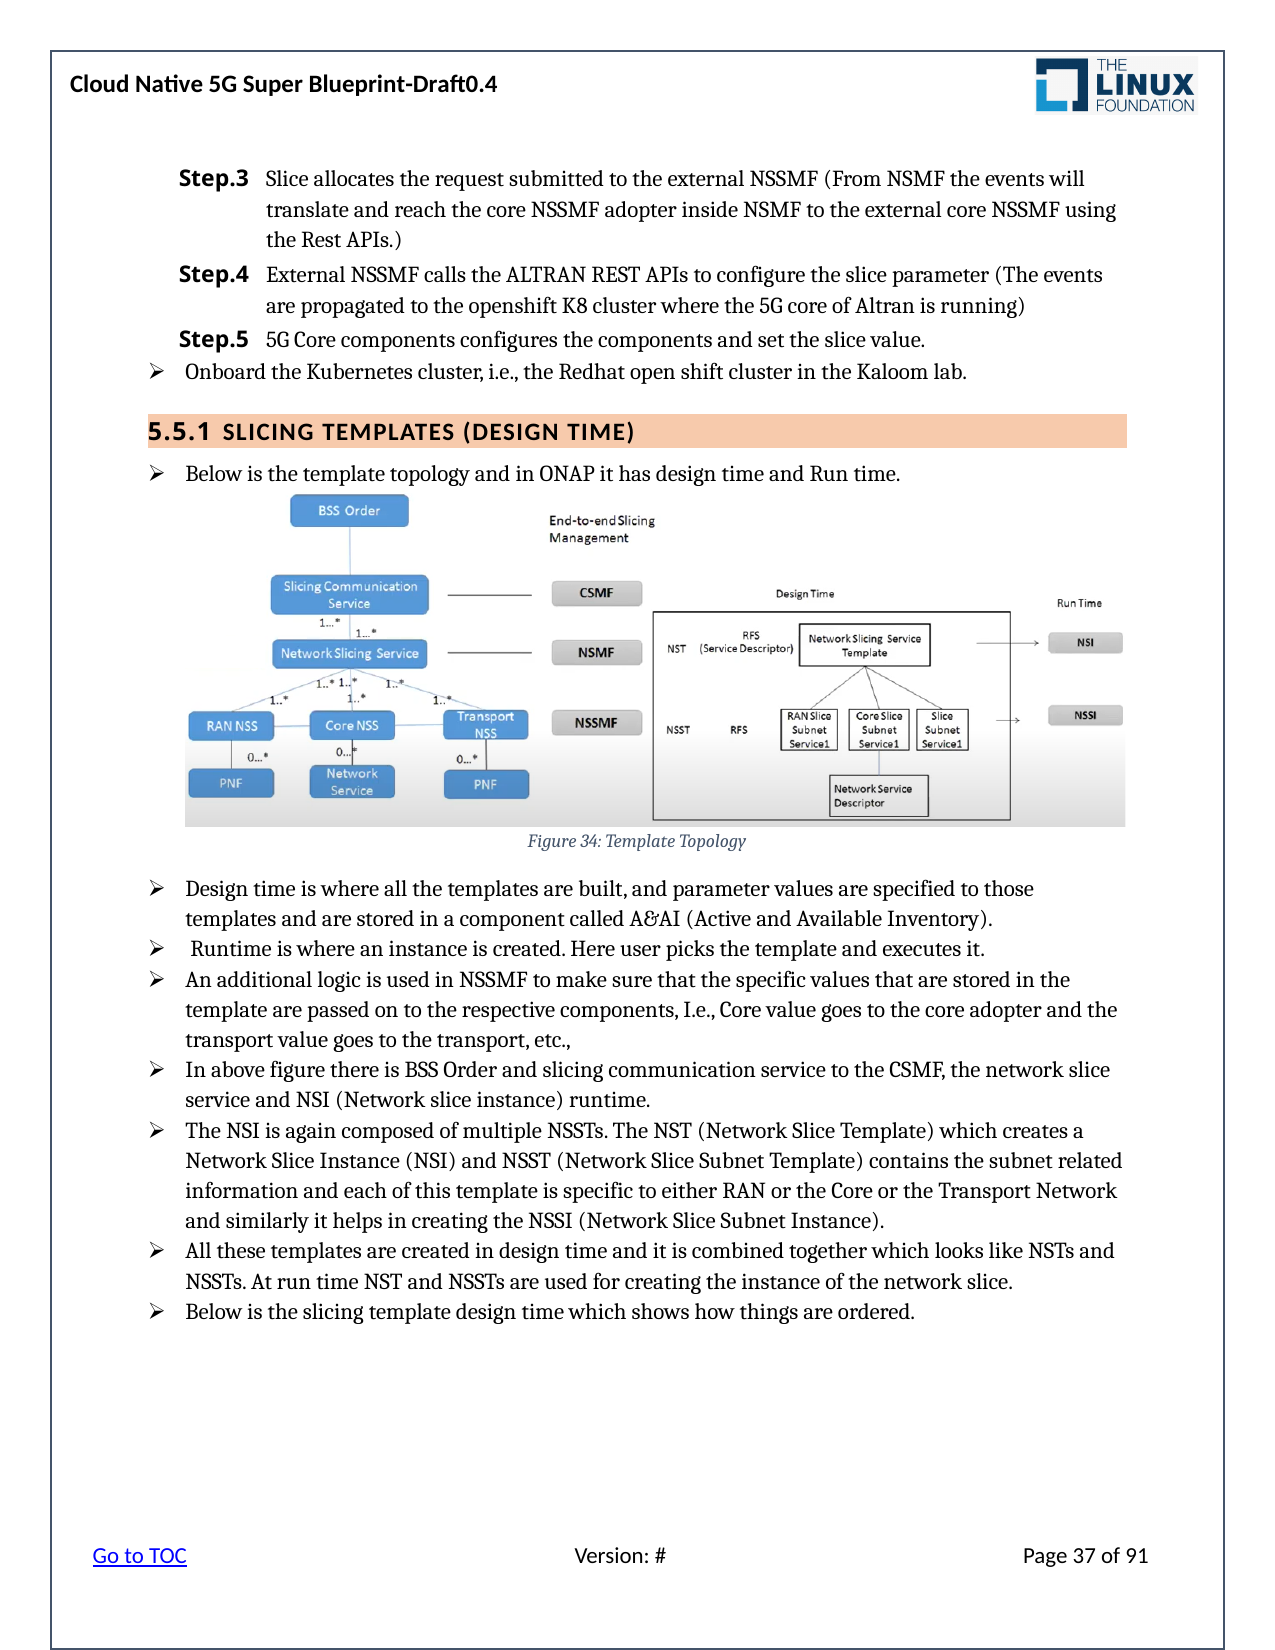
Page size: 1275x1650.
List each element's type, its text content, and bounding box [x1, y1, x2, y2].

list Design time is where all the templates are built, and parameter values are specified to those templates and are stored in a component called A&AI (Active and Available Inventory). [148, 876, 1127, 932]
list In above figure there is BSS Order and slicing communication service to the CSMF, the network slice service and NSI (Network slice instance) runtime. [148, 1057, 1127, 1113]
list External NSSMF calls the ALTRAN REST APIs to configure the slice parameter (The events are propagated to the openshift K8 cluster where the 5G core of Altran is running) [213, 257, 1127, 319]
text Slicing Templates (Design Time) [148, 414, 1127, 448]
text Figure 34: Template Topology [148, 830, 1127, 852]
list An additional logic is used in NSSMF to make sure that the specific values that are stored in the template are passed on to the respective components, I.e., Core value goes to the core adopter and the transport value goes to the transport, etc., [148, 966, 1127, 1053]
picture [1034, 56, 1199, 115]
list All these templates are created in design time and it is combined together which looks like NSTs and NSSTs. At run time NST and NSSTs are used for creating the instance of the network slice. [148, 1238, 1127, 1295]
list Slice allocates the request submitted to the external NSSMF (From NSMF the events will translate and reach the core NSSMF adopter inside NSMF to the external core NSSMF using the Rest APIs.) [213, 162, 1127, 254]
list Below is the template topology and in ONAP it has design time and Run time. [148, 461, 1127, 487]
picture [185, 490, 1126, 827]
list The NSI is again composed of multiple NSSTs. The NST (Network Slice Template) which creates a Network Slice Instance (NSI) and NSST (Network Slice Subnet Template) contains the subnet related information and each of this template is specific to either RAN or the Core or the Transport Network and similarly it helps in creating the NSSI (Network Slice Subnet Instance). [148, 1117, 1127, 1234]
list 5G Core components configures the components and set the slice value. [213, 323, 1127, 354]
list Below is the slicing template design time which shows how things are ordered. [148, 1299, 1127, 1325]
list Runtime is where an instance is created. Here user picks the template and executes it. [148, 936, 1127, 962]
list Onboard the Kubernetes cluster, i.e., the Redhat open shift cluster in the Kaloom lab. [148, 359, 1127, 385]
